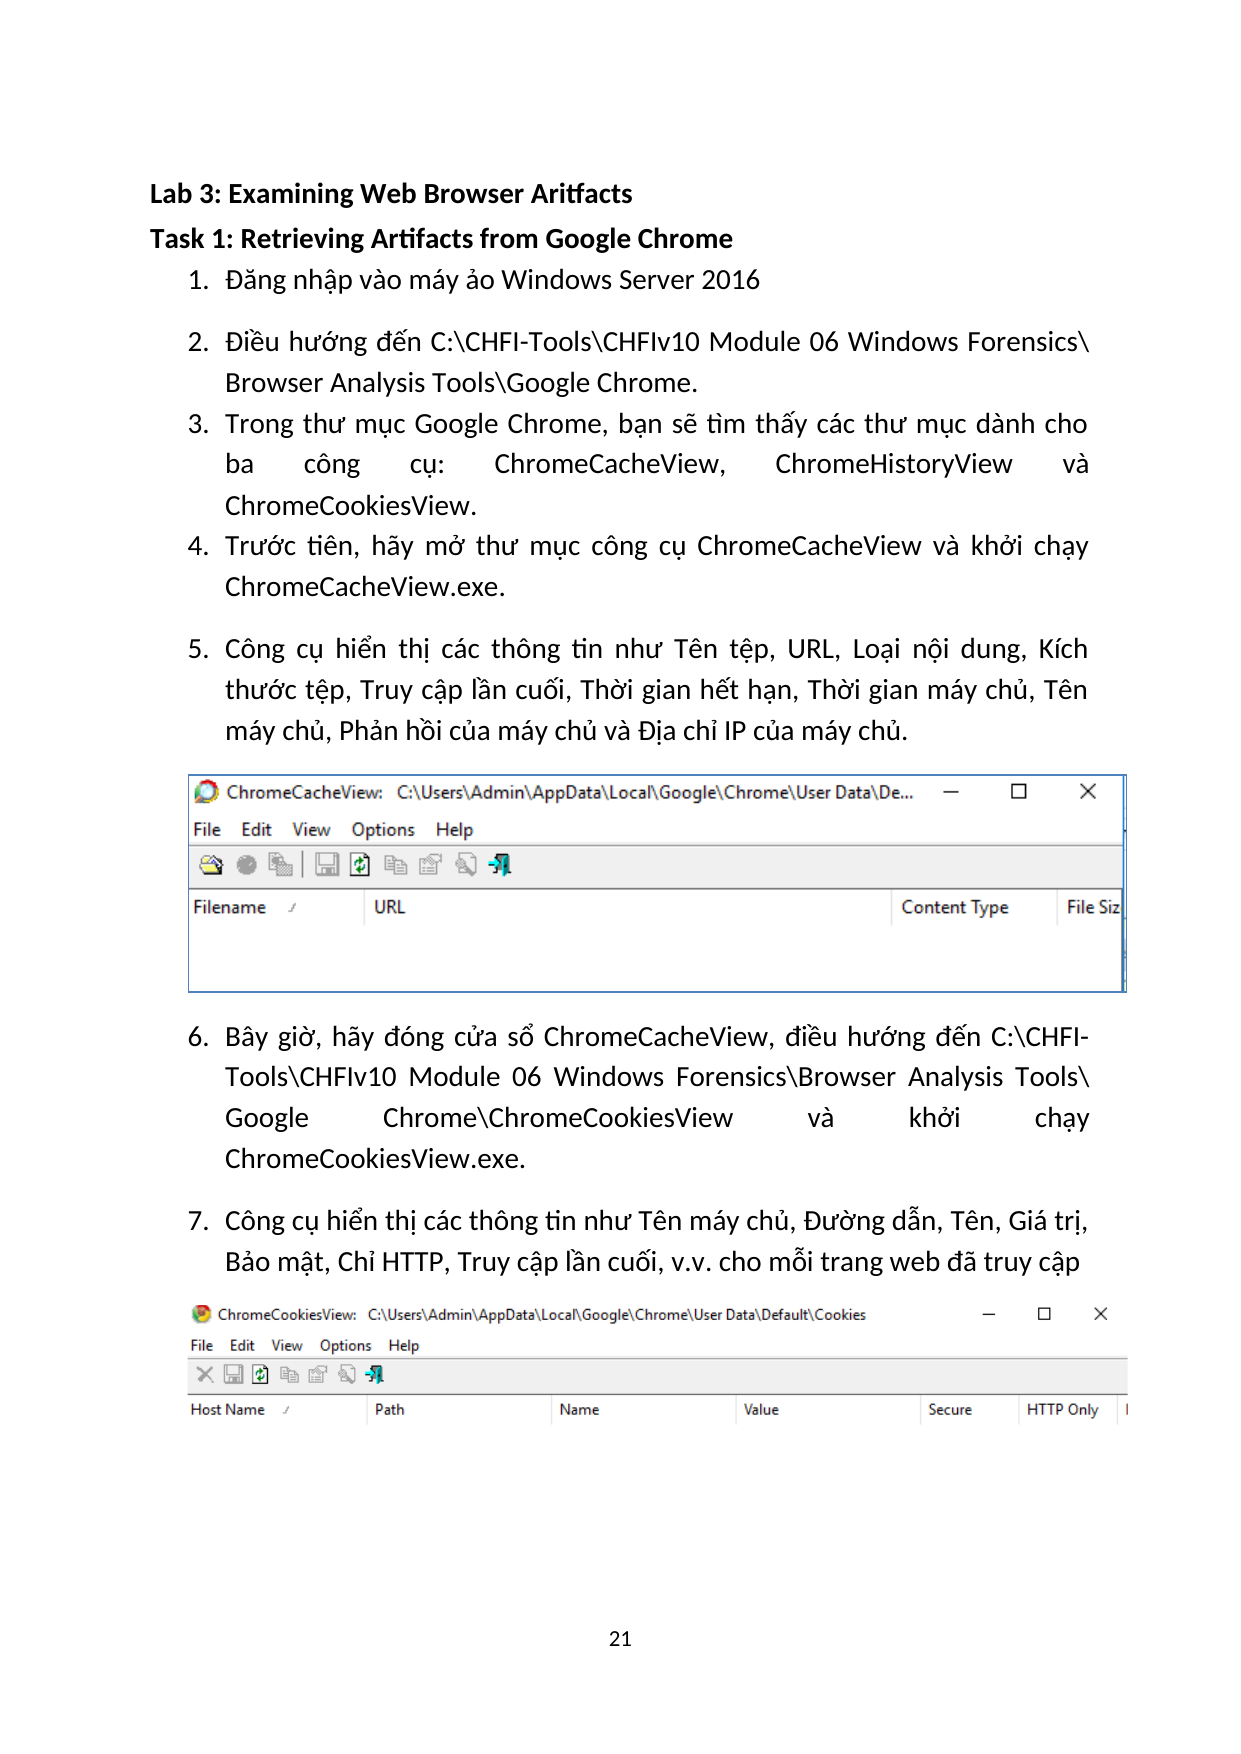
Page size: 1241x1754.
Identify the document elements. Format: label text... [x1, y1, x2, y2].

list Đăng nhập vào máy ảo Windows Server 2016 [187, 261, 1090, 297]
picture [189, 776, 1126, 991]
list Trước tiên, hãy mở thư mục công cụ ChromeCacheView và khởi chạy ChromeCacheView.exe. [187, 527, 1090, 604]
list Trong thư mục Google Chrome, bạn sẽ tìm thấy các thư mục dành cho ba công cụ: ChromeCacheView, ChromeHistoryView và ChromeCookiesView. [187, 405, 1090, 522]
list Bây giờ, hãy đóng cửa sổ ChromeCacheView, điều hướng đến C:\CHFI-Tools\CHFIv10 Module 06 Windows Forensics\Browser Analysis Tools\Google Chrome\ChromeCookiesView và khởi chạy ChromeCookiesView.exe. [187, 1018, 1090, 1176]
list Điều hướng đến C:\CHFI-Tools\CHFIv10 Module 06 Windows Forensics\Browser Analysis Tools\Google Chrome. [187, 323, 1090, 399]
subtitle Task 1: Retrieving Artifacts from Google Chrome [150, 220, 1090, 256]
list Công cụ hiển thị các thông tin như Tên tệp, URL, Loại nội dung, Kích thước tệp, Truy cập lần cuối, Thời gian hết hạn, Thời gian máy chủ, Tên máy chủ, Phản hồi của máy chủ và Địa chỉ IP của máy chủ. [187, 630, 1090, 748]
picture [187, 1305, 1128, 1535]
subtitle Lab 3: Examining Web Browser Aritfacts [150, 175, 1090, 211]
list Công cụ hiển thị các thông tin như Tên máy chủ, Đường dẫn, Tên, Giá trị, Bảo mật, Chỉ HTTP, Truy cập lần cuối, v.v. cho mỗi trang web đã truy cập [187, 1202, 1090, 1279]
